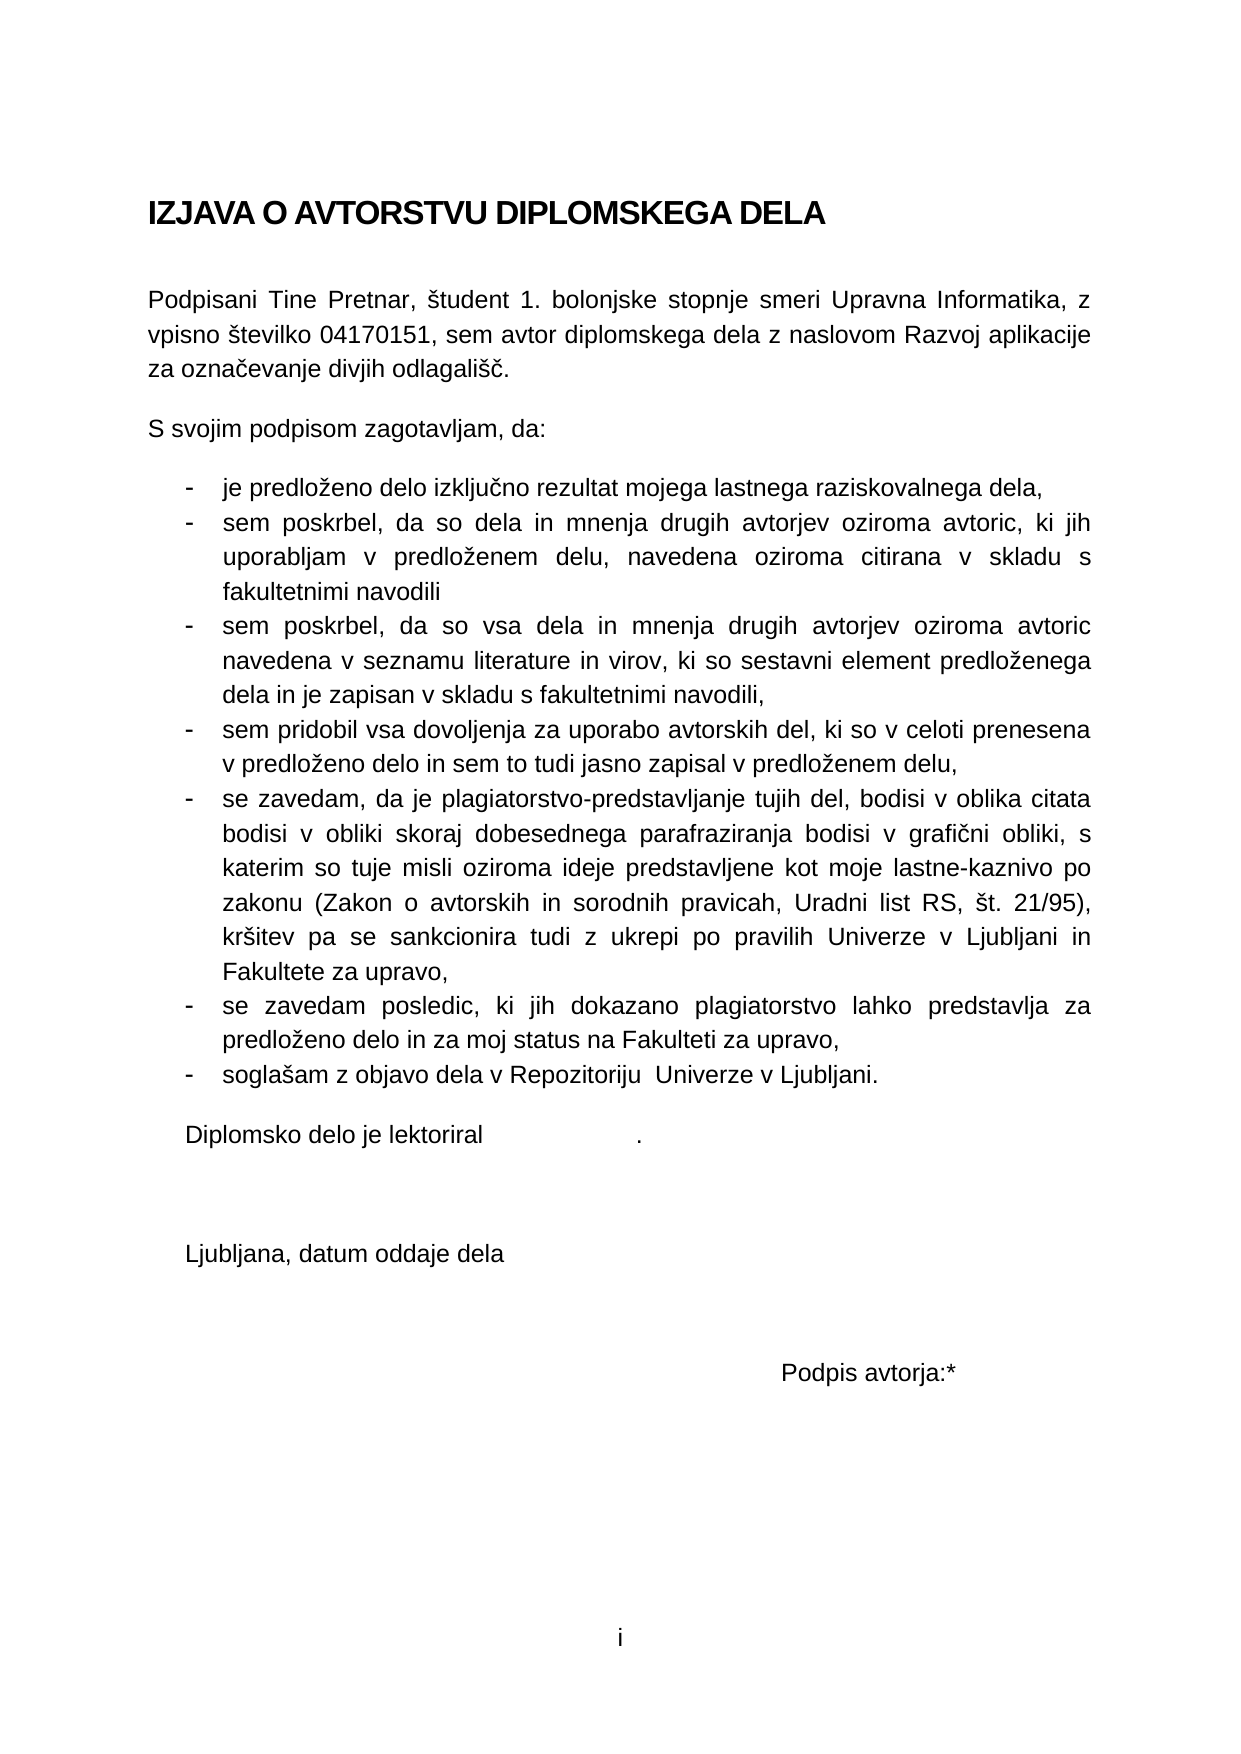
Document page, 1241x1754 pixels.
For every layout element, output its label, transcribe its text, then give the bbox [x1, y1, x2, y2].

text Ljubljana, datum oddaje dela [185, 1238, 1093, 1267]
list sem pridobil vsa dovoljenja za uporabo avtorskih del, ki so v celoti prenesena v predloženo delo in sem to tudi jasno zapisal v predloženem delu, [185, 715, 1093, 778]
text Diplomsko delo je lektoriral . [185, 1119, 1093, 1148]
list soglašam z objavo dela v Repozitoriju Univerze v Ljubljani. [185, 1060, 1093, 1089]
list se zavedam, da je plagiatorstvo-predstavljanje tujih del, bodisi v oblika citata bodisi v obliki skoraj dobesednega parafraziranja bodisi v grafični obliki, s katerim so tuje misli oziroma ideje predstavljene kot moje lastne-kaznivo po zakonu (Zakon o avtorskih in sorodnih pravicah, Uradni list RS, št. 21/95), kršitev pa se sankcionira tudi z ukrepi po pravilih Univerze v Ljubljani in Fakultete za upravo, [185, 784, 1093, 985]
list se zavedam posledic, ki jih dokazano plagiatorstvo lahko predstavlja za predloženo delo in za moj status na Fakulteti za upravo, [185, 991, 1093, 1054]
list sem poskrbel, da so vsa dela in mnenja drugih avtorjev oziroma avtoric navedena v seznamu literature in virov, ki so sestavni element predloženega dela in je zapisan v skladu s fakultetnimi navodili, [185, 611, 1093, 709]
text Podpis avtorja:* [185, 1357, 1093, 1386]
text S svojim podpisom zagotavljam, da: [148, 414, 1093, 442]
list je predloženo delo izključno rezultat mojega lastnega raziskovalnega dela, [185, 473, 1093, 502]
text Podpisani Tine Pretnar, študent 1. bolonjske stopnje smeri Upravna Informatika, z vpisno številko 04170151, sem avtor diplomskega dela z naslovom Razvoj aplikacije za označevanje divjih odlagališč. [148, 285, 1093, 383]
list sem poskrbel, da so dela in mnenja drugih avtorjev oziroma avtoric, ki jih uporabljam v predloženem delu, navedena oziroma citirana v skladu s fakultetnimi navodili [185, 508, 1093, 606]
title IZJAVA O AVTORSTVU DIPLOMSKEGA DELA [148, 193, 1093, 232]
